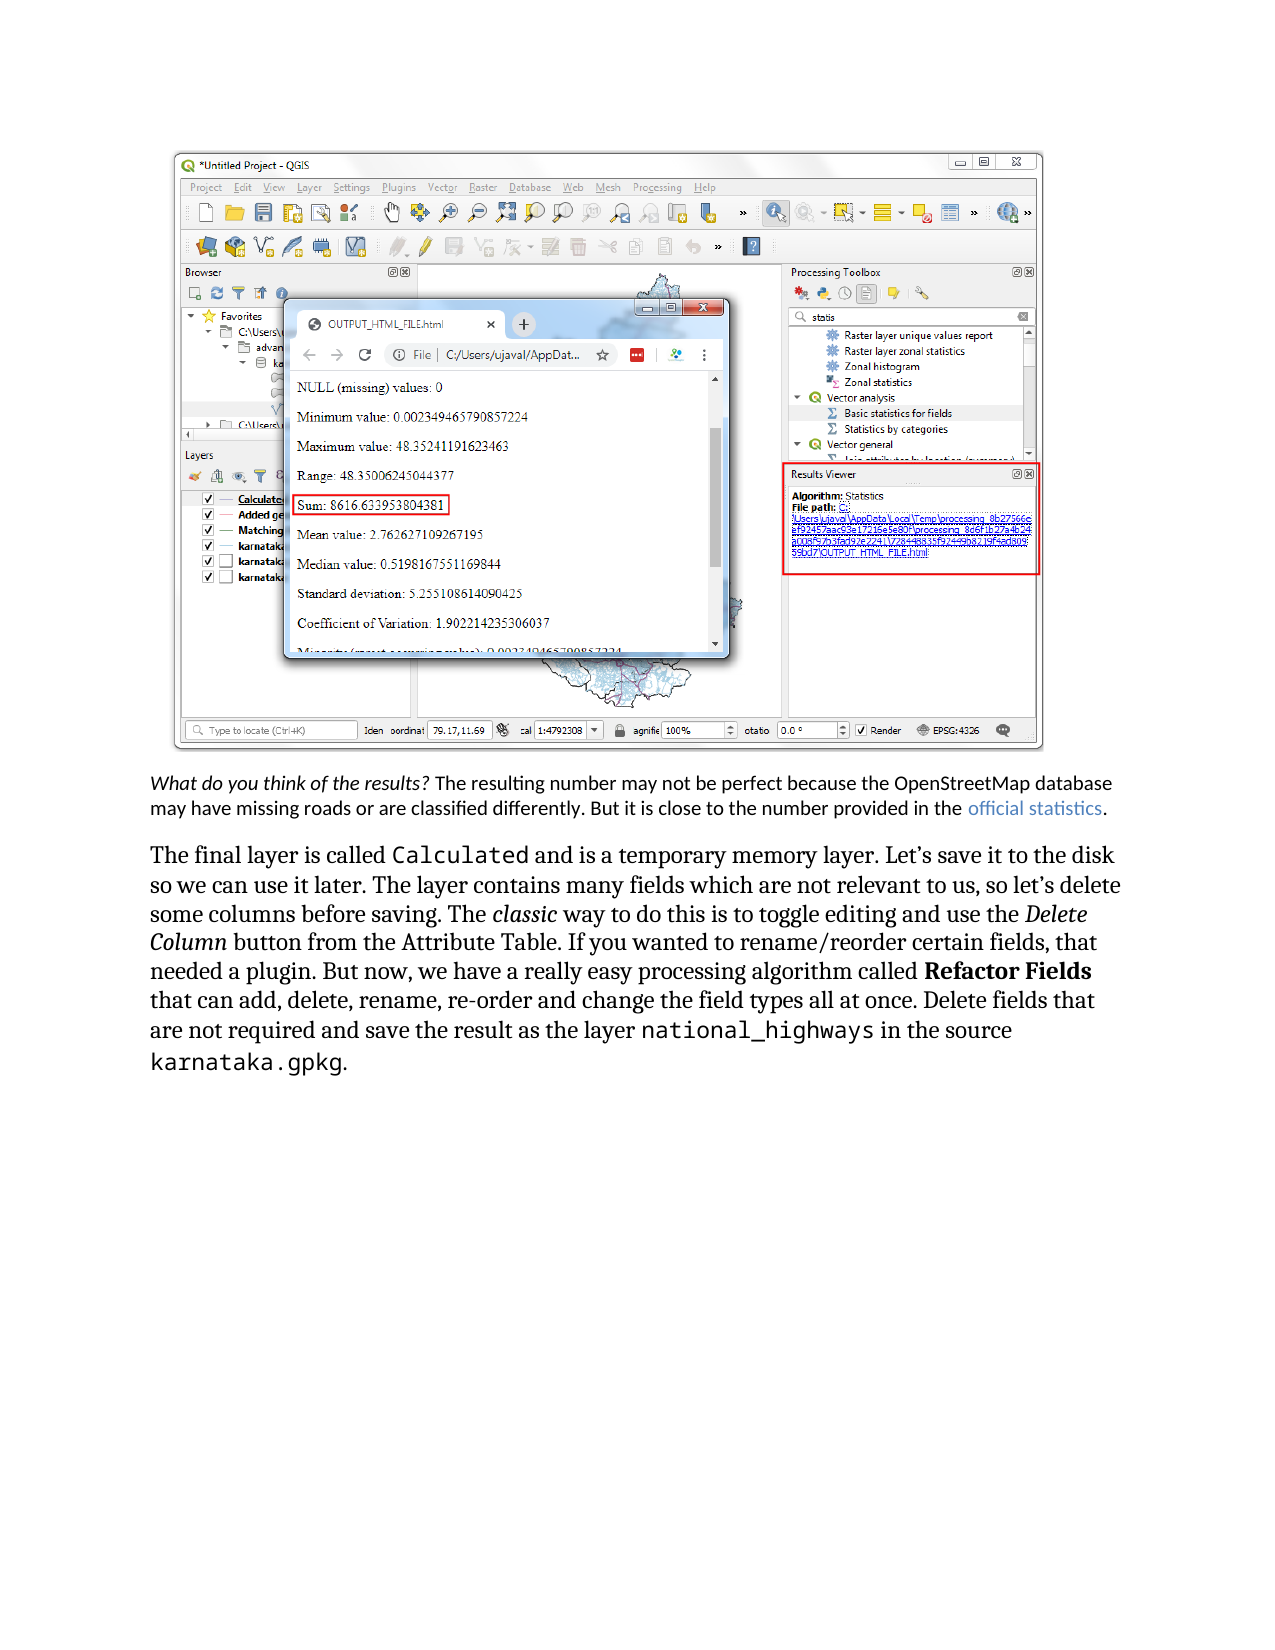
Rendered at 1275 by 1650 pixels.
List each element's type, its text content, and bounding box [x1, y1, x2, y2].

text What do you think of the results? The resulting number may not be perfect because the OpenStreetMap database may have missing roads or are classified differently. But it is close to the number provided in the official statistics. [150, 770, 1125, 821]
picture [168, 150, 1044, 752]
text The final layer is called Calculated and is a temporary memory layer. Let’s save it to the disk so we can use it later. The layer contains many fields which are not relevant to us, so let’s delete some columns before saving. The classic way to do this is to toggle editing and use the Delete Column button from the Attribute Table. If you wanted to rename/reorder certain fields, that needed a plugin. But now, we have a really easy processing algorithm called Refactor Fields that can add, delete, rename, re-order and change the field types all at once. Delete fields that are not required and save the result as the layer national_highways in the source karnataka.gpkg. [150, 839, 1125, 1077]
